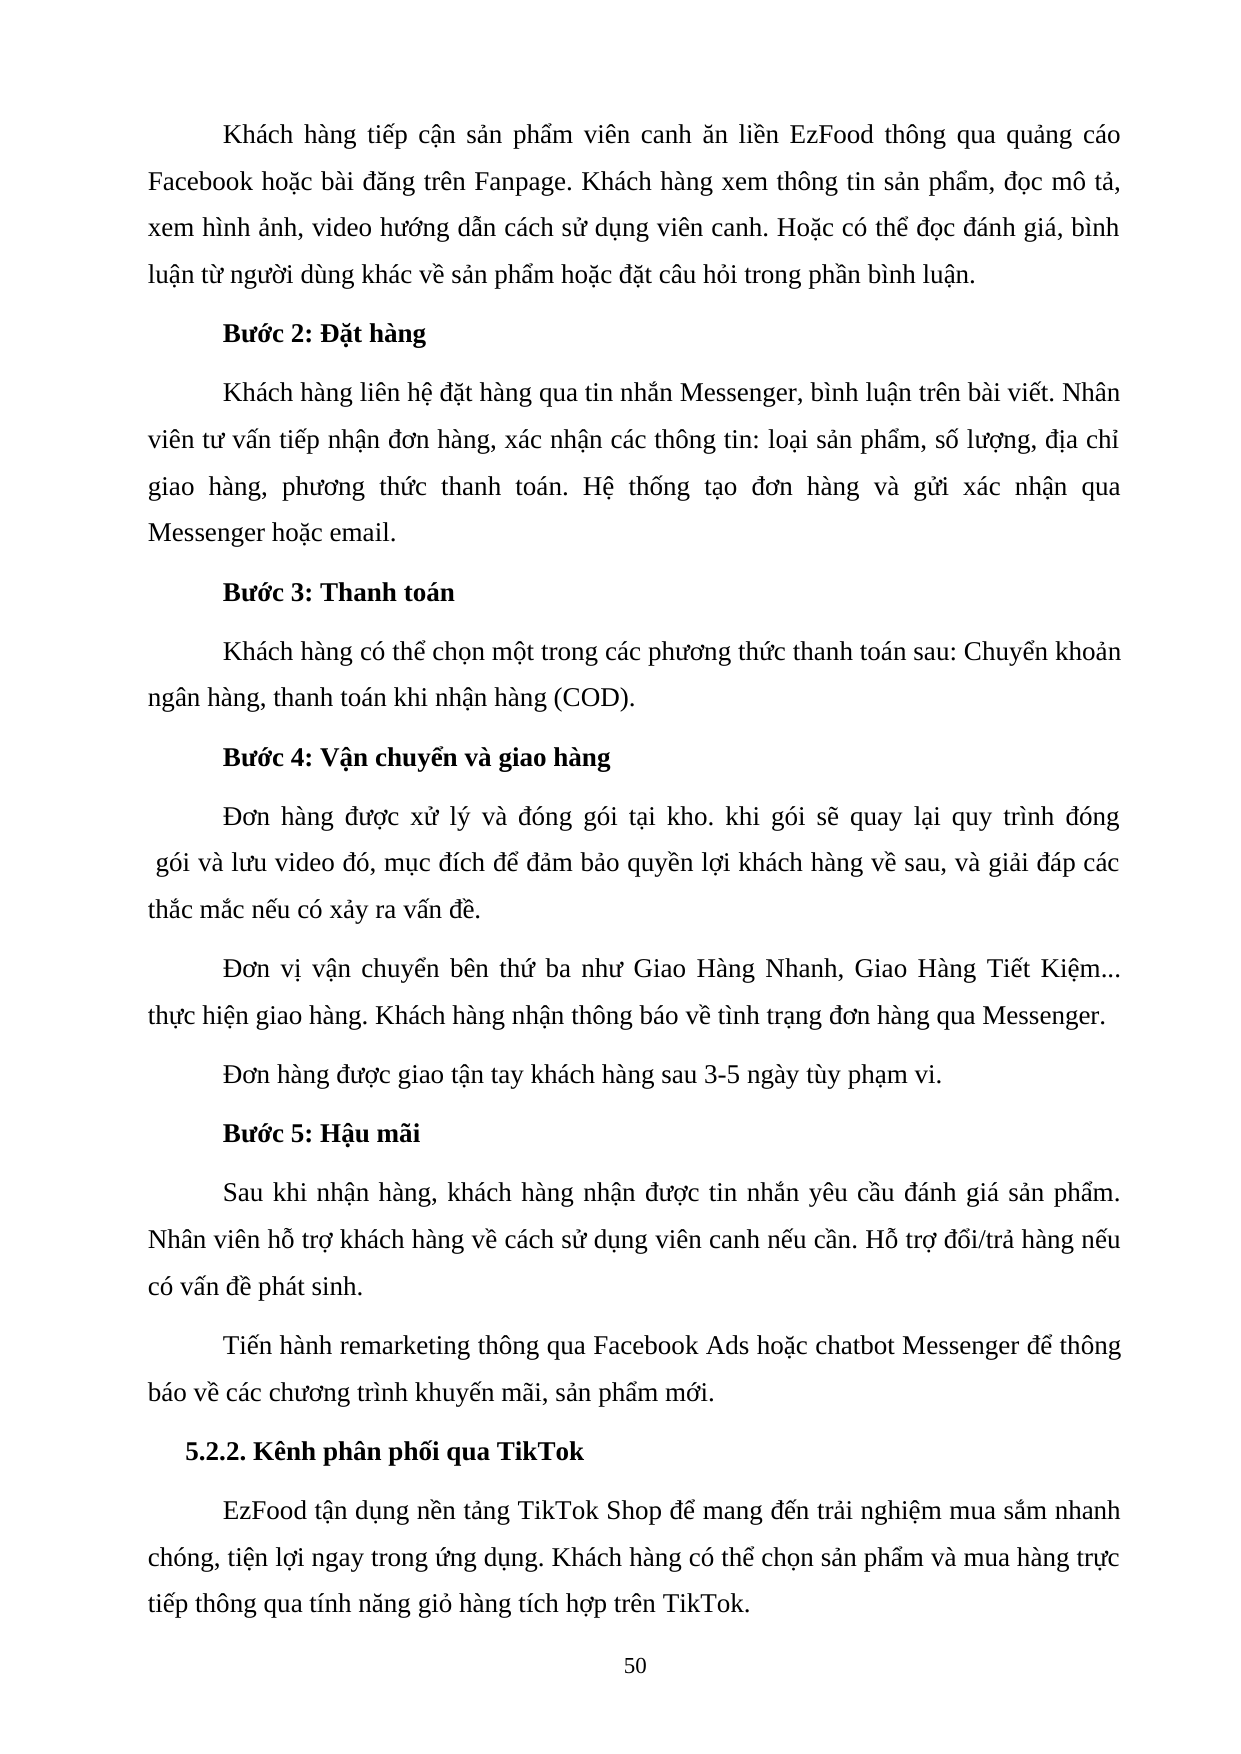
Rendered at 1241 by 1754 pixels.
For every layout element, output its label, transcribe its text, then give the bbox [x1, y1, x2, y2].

text Bước 3: Thanh toán [148, 576, 1122, 607]
text Tiến hành remarketing thông qua Facebook Ads hoặc chatbot Messenger để thông báo về các chương trình khuyến mãi, sản phẩm mới. [148, 1329, 1122, 1407]
text Bước 4: Vận chuyển và giao hàng [148, 741, 1122, 772]
text Khách hàng có thể chọn một trong các phương thức thanh toán sau: Chuyển khoản ngân hàng, thanh toán khi nhận hàng (COD). [148, 635, 1122, 713]
text Bước 5: Hậu mãi [148, 1117, 1122, 1148]
text Bước 2: Đặt hàng [148, 317, 1122, 348]
text Khách hàng liên hệ đặt hàng qua tin nhắn Messenger, bình luận trên bài viết. Nhân viên tư vấn tiếp nhận đơn hàng, xác nhận các thông tin: loại sản phẩm, số lượng, địa chỉ giao hàng, phương thức thanh toán. Hệ thống tạo đơn hàng và gửi xác nhận qua Messenger hoặc email. [148, 376, 1122, 548]
text Đơn hàng được giao tận tay khách hàng sau 3-5 ngày tùy phạm vi. [148, 1058, 1122, 1089]
text EzFood tận dụng nền tảng TikTok Shop để mang đến trải nghiệm mua sắm nhanh chóng, tiện lợi ngay trong ứng dụng. Khách hàng có thể chọn sản phẩm và mua hàng trực tiếp thông qua tính năng giỏ hàng tích hợp trên TikTok. [148, 1494, 1122, 1618]
text Khách hàng tiếp cận sản phẩm viên canh ăn liền EzFood thông qua quảng cáo Facebook hoặc bài đăng trên Fanpage. Khách hàng xem thông tin sản phẩm, đọc mô tả, xem hình ảnh, video hướng dẫn cách sử dụng viên canh. Hoặc có thể đọc đánh giá, bình luận từ người dùng khác về sản phẩm hoặc đặt câu hỏi trong phần bình luận. [148, 118, 1122, 289]
text Đơn hàng được xử lý và đóng gói tại kho. khi gói sẽ quay lại quy trình đóng gói và lưu video đó, mục đích để đảm bảo quyền lợi khách hàng về sau, và giải đáp các thắc mắc nếu có xảy ra vấn đề. [148, 800, 1122, 924]
subtitle 5.2.2. Kênh phân phối qua TikTok [185, 1435, 1122, 1466]
text Đơn vị vận chuyển bên thứ ba như Giao Hàng Nhanh, Giao Hàng Tiết Kiệm... thực hiện giao hàng. Khách hàng nhận thông báo về tình trạng đơn hàng qua Messenger. [148, 952, 1122, 1030]
text Sau khi nhận hàng, khách hàng nhận được tin nhắn yêu cầu đánh giá sản phẩm. Nhân viên hỗ trợ khách hàng về cách sử dụng viên canh nếu cần. Hỗ trợ đổi/trả hàng nếu có vấn đề phát sinh. [148, 1176, 1122, 1301]
